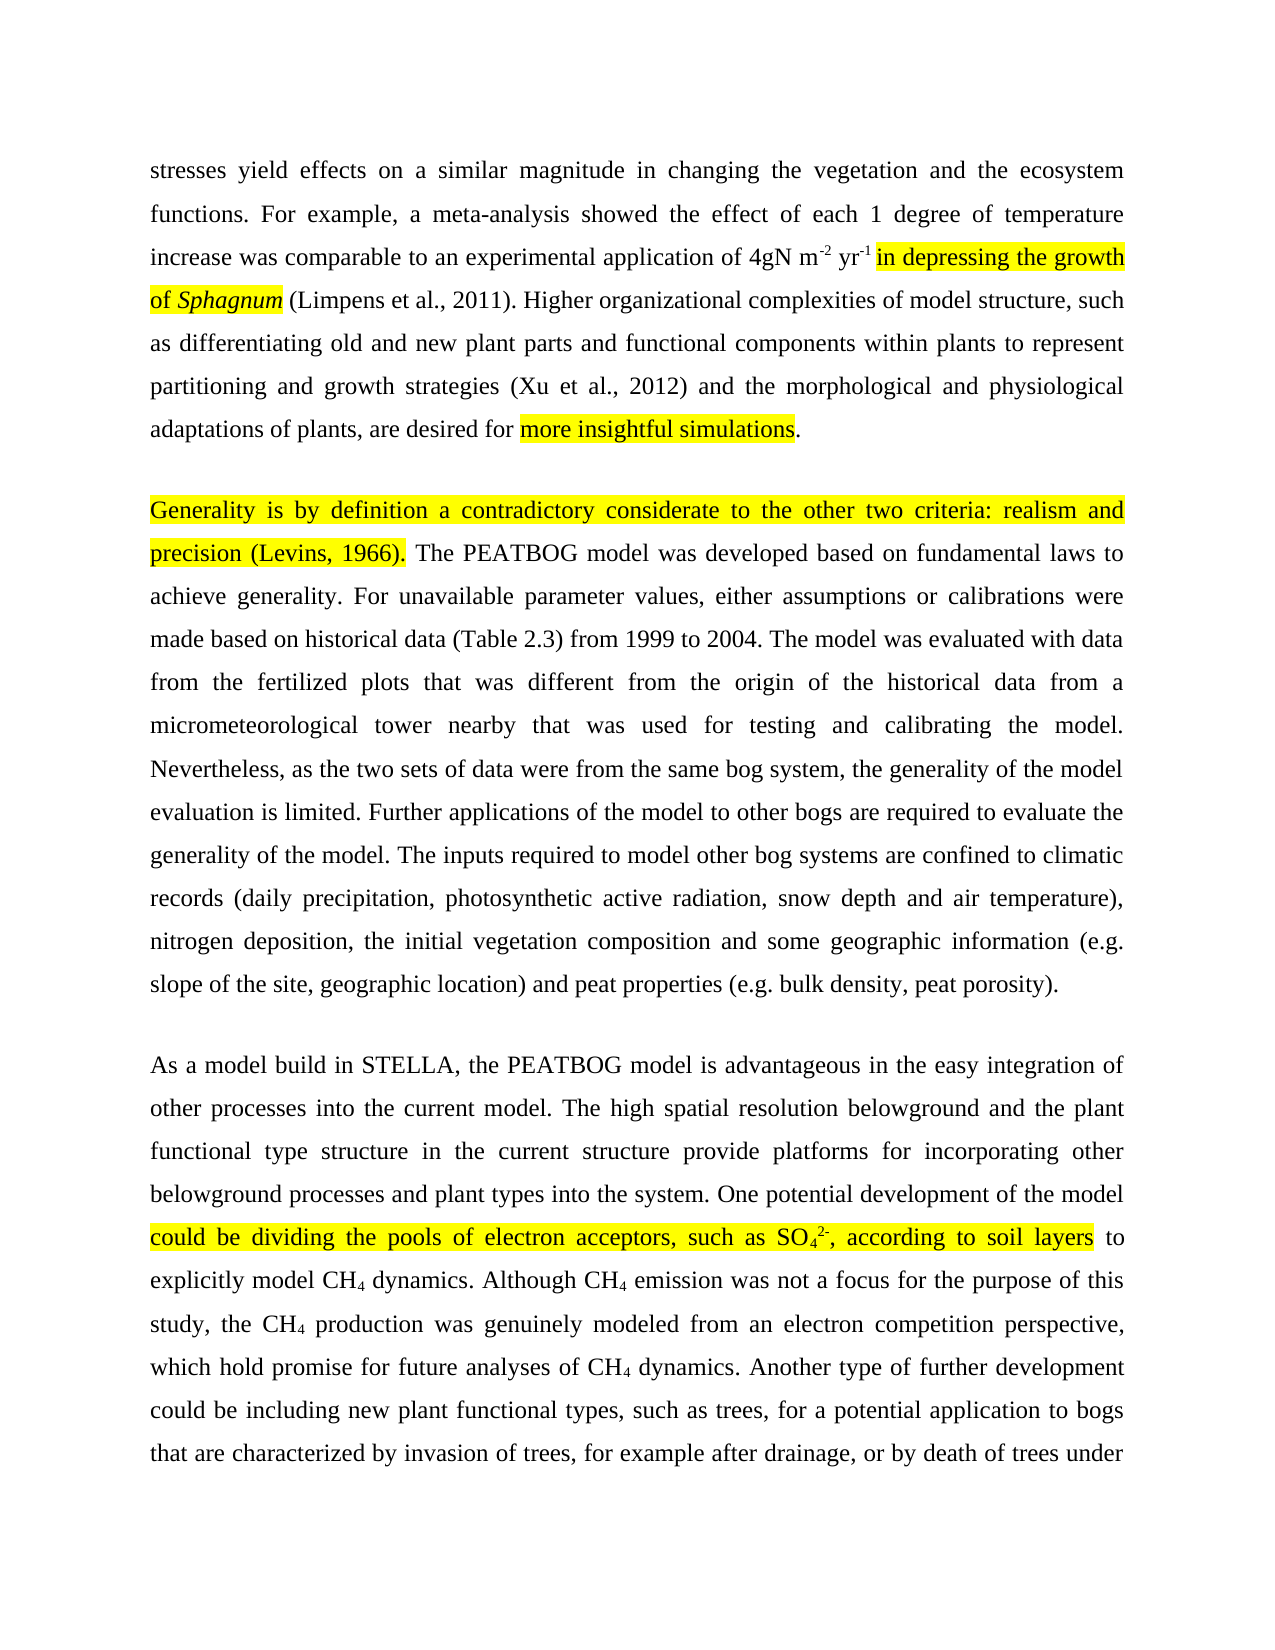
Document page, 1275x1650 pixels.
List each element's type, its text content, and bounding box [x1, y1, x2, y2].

text Generality is by definition a contradictory considerate to the other two criteria: realism and precision (Levins, 1966). The PEATBOG model was developed based on fundamental laws to achieve generality. For unavailable parameter values, either assumptions or calibrations were made based on historical data (Table 2.3) from 1999 to 2004. The model was evaluated with data from the fertilized plots that was different from the origin of the historical data from a micrometeorological tower nearby that was used for testing and calibrating the model. Nevertheless, as the two sets of data were from the same bog system, the generality of the model evaluation is limited. Further applications of the model to other bogs are required to evaluate the generality of the model. The inputs required to model other bog systems are confined to climatic records (daily precipitation, photosynthetic active radiation, snow depth and air temperature), nitrogen deposition, the initial vegetation composition and some geographic information (e.g. slope of the site, geographic location) and peat properties (e.g. bulk density, peat porosity). [150, 524, 1125, 998]
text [150, 156, 1125, 443]
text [150, 1050, 1125, 1467]
